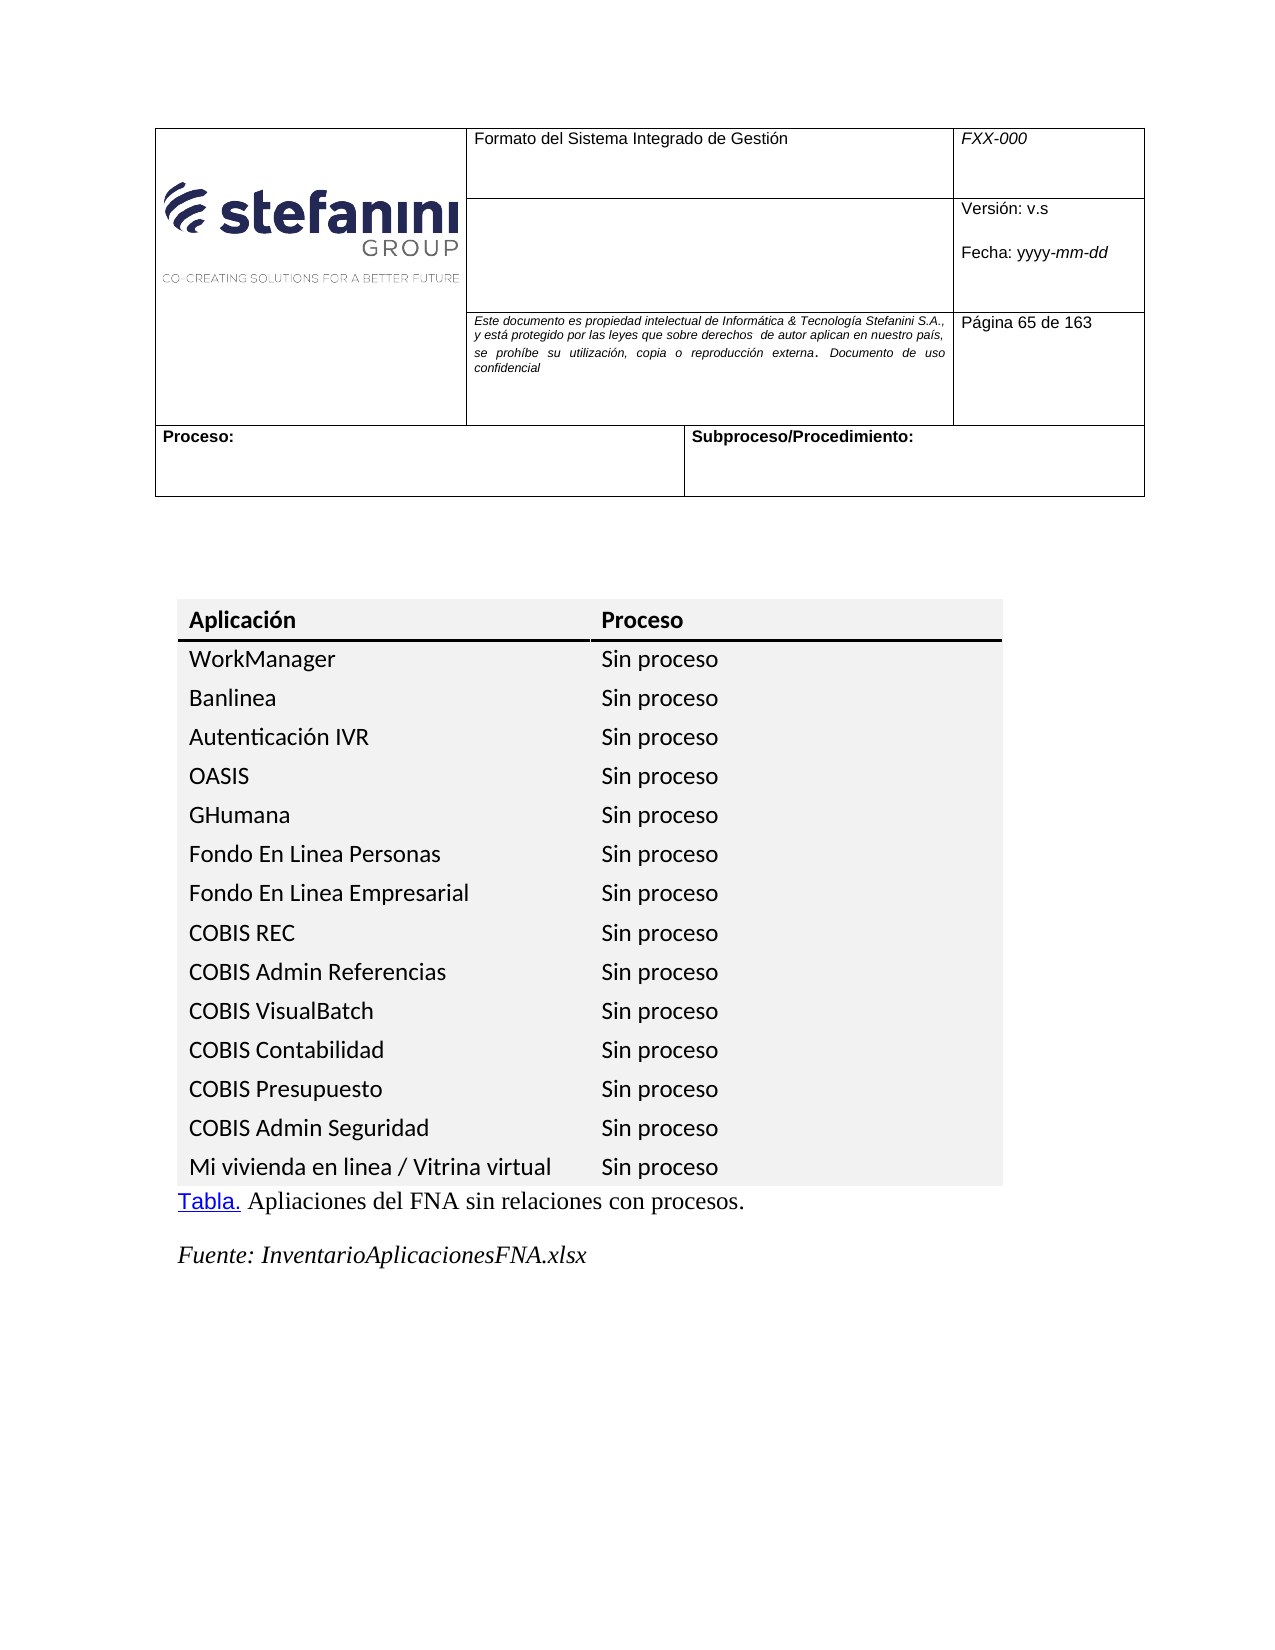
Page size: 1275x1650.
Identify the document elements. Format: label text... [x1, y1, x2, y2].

table_cell Sin proceso [591, 874, 1002, 912]
table_cell Sin proceso [591, 679, 1002, 717]
table_cell WorkManager [178, 642, 590, 677]
table_cell Sin proceso [591, 718, 1002, 756]
table_cell Autenticación IVR [178, 718, 590, 756]
table_cell Sin proceso [591, 1069, 1002, 1107]
table_cell Sin proceso [591, 913, 1002, 951]
text Fuente: InventarioAplicacionesFNA.xlsx [177, 1240, 1098, 1269]
table_cell Sin proceso [591, 796, 1002, 834]
table_cell Sin proceso [591, 1147, 1002, 1185]
table_cell Mi vivienda en linea / Vitrina virtual [178, 1147, 590, 1185]
table_cell COBIS Admin Referencias [178, 952, 590, 990]
table_cell COBIS REC [178, 913, 590, 951]
table_cell Fondo En Linea Personas [178, 835, 590, 873]
table_cell Banlinea [178, 679, 590, 717]
table_cell Sin proceso [591, 1108, 1002, 1146]
table_cell Fondo En Linea Empresarial [178, 874, 590, 912]
table_cell GHumana [178, 796, 590, 834]
table_cell Sin proceso [591, 835, 1002, 873]
table_cell Sin proceso [591, 757, 1002, 795]
table_cell COBIS VisualBatch [178, 991, 590, 1029]
table_cell Sin proceso [591, 991, 1002, 1029]
table_cell COBIS Presupuesto [178, 1069, 590, 1107]
table_header Aplicación [178, 600, 590, 638]
table_cell COBIS Contabilidad [178, 1030, 590, 1068]
table_cell COBIS Admin Seguridad [178, 1108, 590, 1146]
table_cell Sin proceso [591, 642, 1002, 677]
table_header Proceso [591, 600, 1002, 638]
table_cell Sin proceso [591, 1030, 1002, 1068]
table_cell OASIS [178, 757, 590, 795]
picture [162, 182, 460, 286]
text Tabla. Apliaciones del FNA sin relaciones con procesos. [177, 1186, 1098, 1215]
table_cell Sin proceso [591, 952, 1002, 990]
